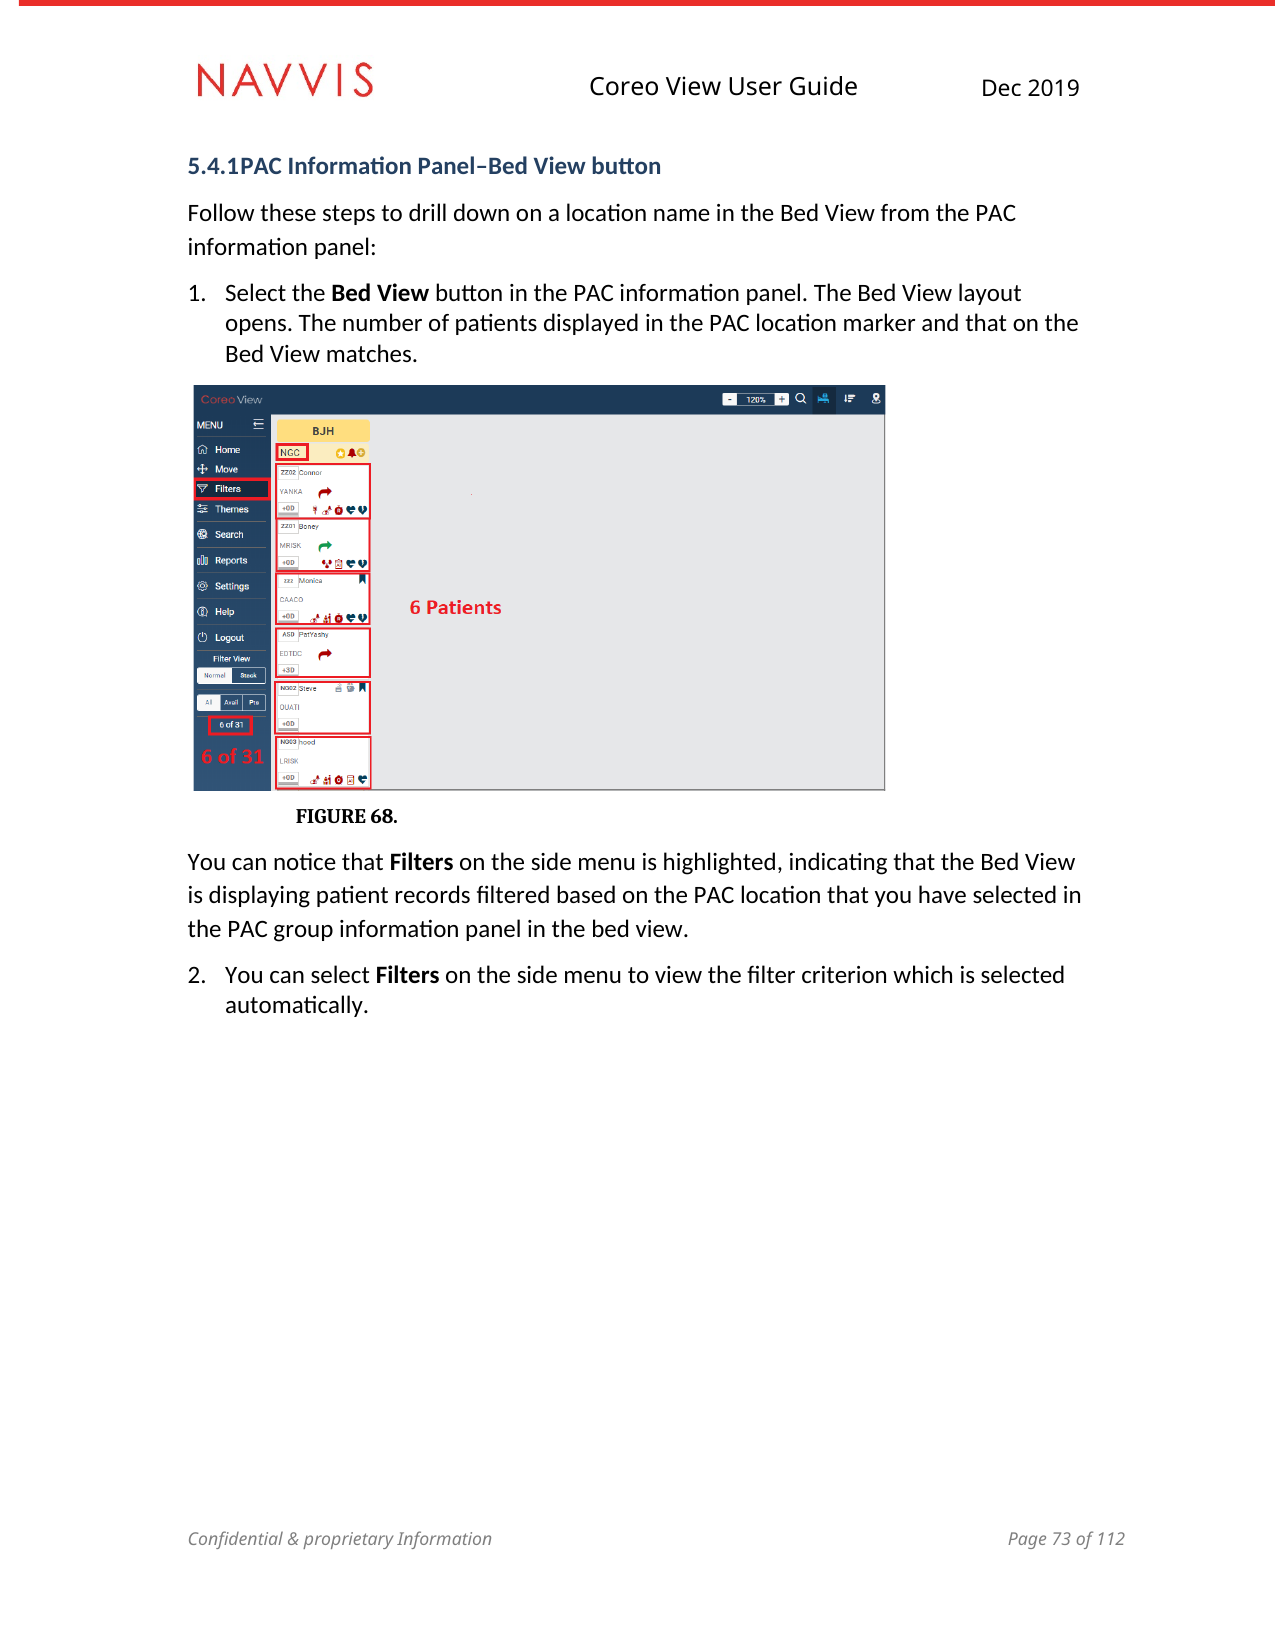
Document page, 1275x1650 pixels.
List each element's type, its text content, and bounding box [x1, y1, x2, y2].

picture [193, 385, 886, 791]
list Select the Bed View button in the PAC information panel. The Bed View layout opens. The number of patients displayed in the PAC location marker and that on the Bed View matches. [187, 277, 1087, 369]
list You can select Filters on the side menu to view the filter criterion which is selected automatically. [187, 959, 1087, 1020]
text Follow these steps to drill down on a location name in the Bed View from the PAC information panel: [187, 197, 1087, 262]
picture [187, 55, 383, 104]
subtitle PAC Information Panel–Bed View button [187, 150, 1087, 181]
text You can notice that Filters on the side menu is highlighted, indicating that the Bed View is displaying patient records filtered based on the PAC location that you have selected in the PAC group information panel in the bed view. [187, 846, 1087, 943]
